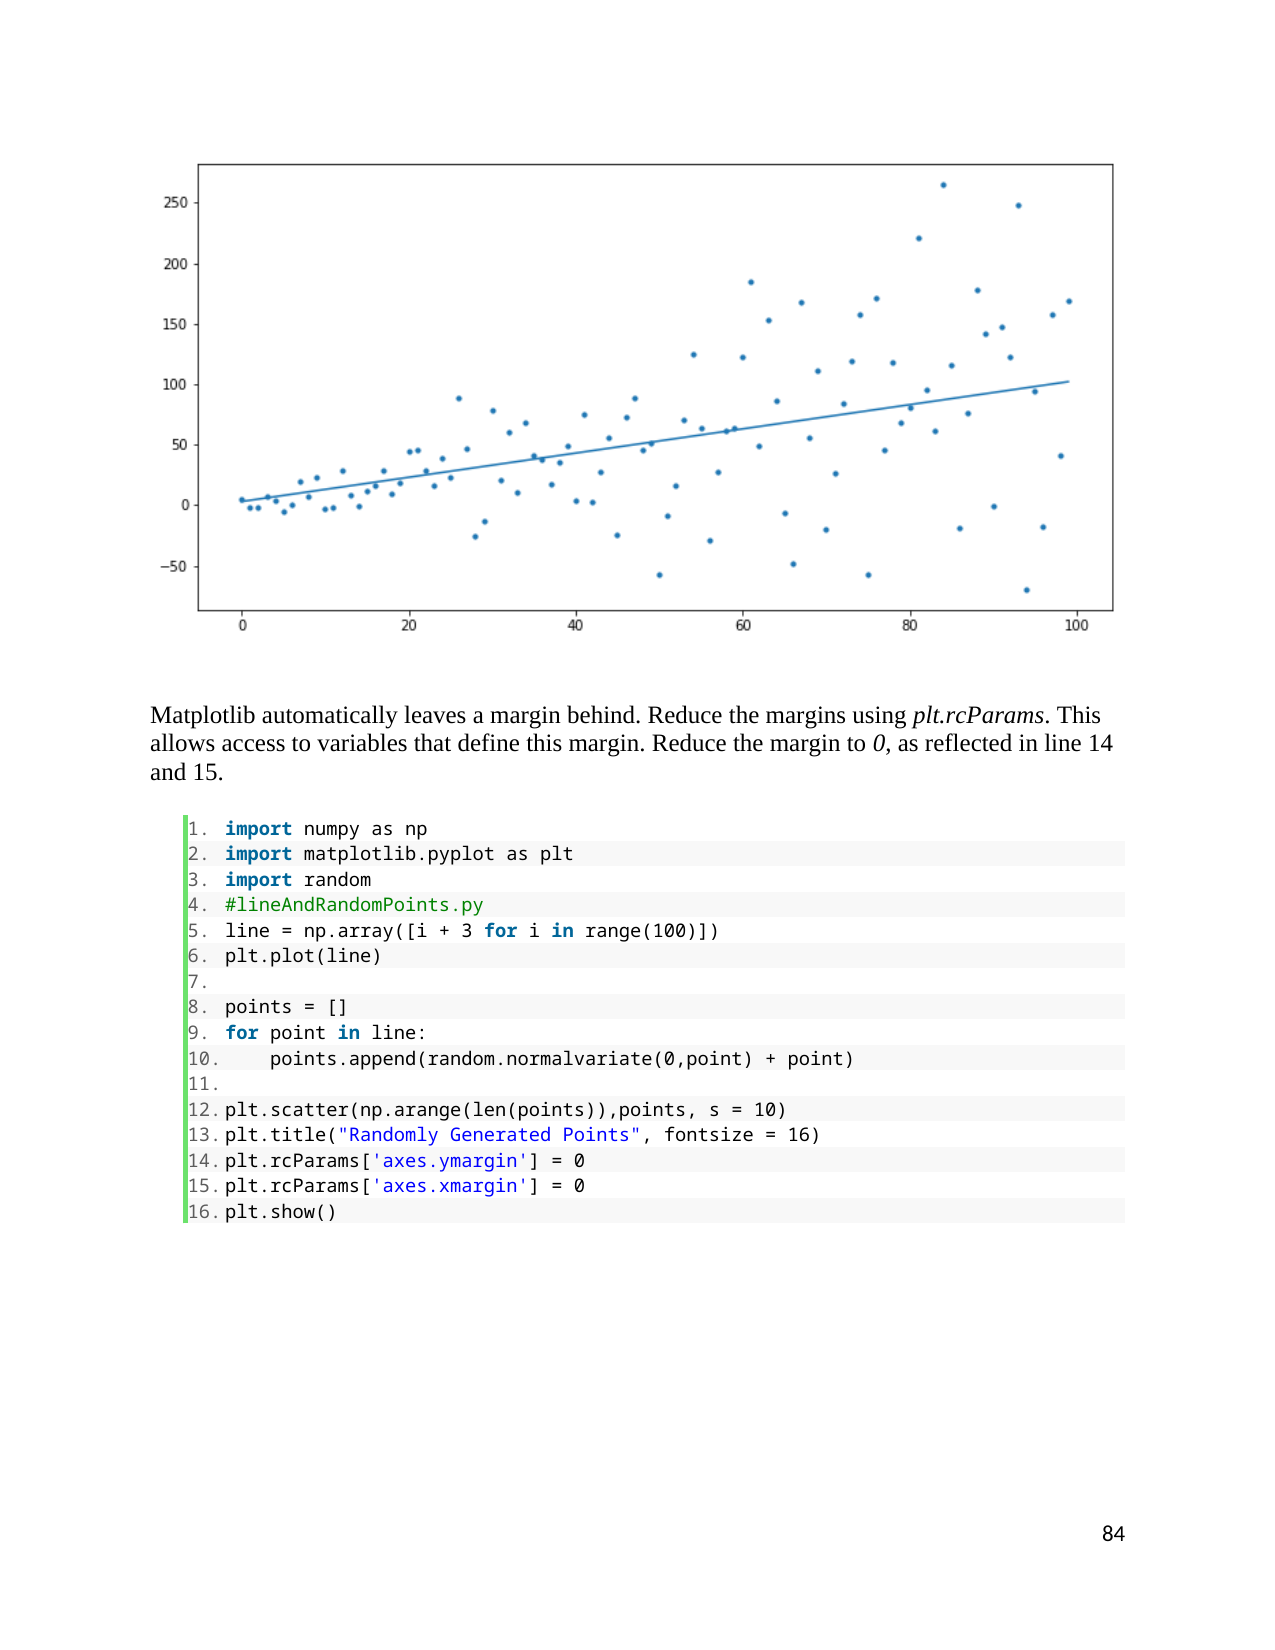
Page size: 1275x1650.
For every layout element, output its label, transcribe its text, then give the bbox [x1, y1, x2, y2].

list line = np.array([i + 3 for i in range(100)]) [188, 917, 1125, 943]
list plt.rcParams['axes.xmargin'] = 0 [188, 1172, 1125, 1198]
list for point in line: [188, 1019, 1125, 1045]
list plt.title("Randomly Generated Points", fontsize = 16) [188, 1121, 1125, 1147]
text Matplotlib automatically leaves a margin behind. Reduce the margins using plt.rcParams. This allows access to variables that define this margin. Reduce the margin to 0, as reflected in line 14 and 15. [150, 700, 1125, 786]
list import matplotlib.pyplot as plt [188, 841, 1125, 866]
list points = [] [188, 994, 1125, 1019]
list #lineAndRandomPoints.py [188, 892, 1125, 917]
picture [150, 150, 1125, 643]
list plt.scatter(np.arange(len(points)),points, s = 10) [188, 1096, 1125, 1121]
list plt.show() [188, 1198, 1125, 1223]
list plt.plot(line) [188, 943, 1125, 968]
list import random [188, 866, 1125, 892]
list plt.rcParams['axes.ymargin'] = 0 [188, 1147, 1125, 1172]
list import numpy as np [188, 815, 1125, 841]
list points.append(random.normalvariate(0,point) + point) [188, 1045, 1125, 1070]
